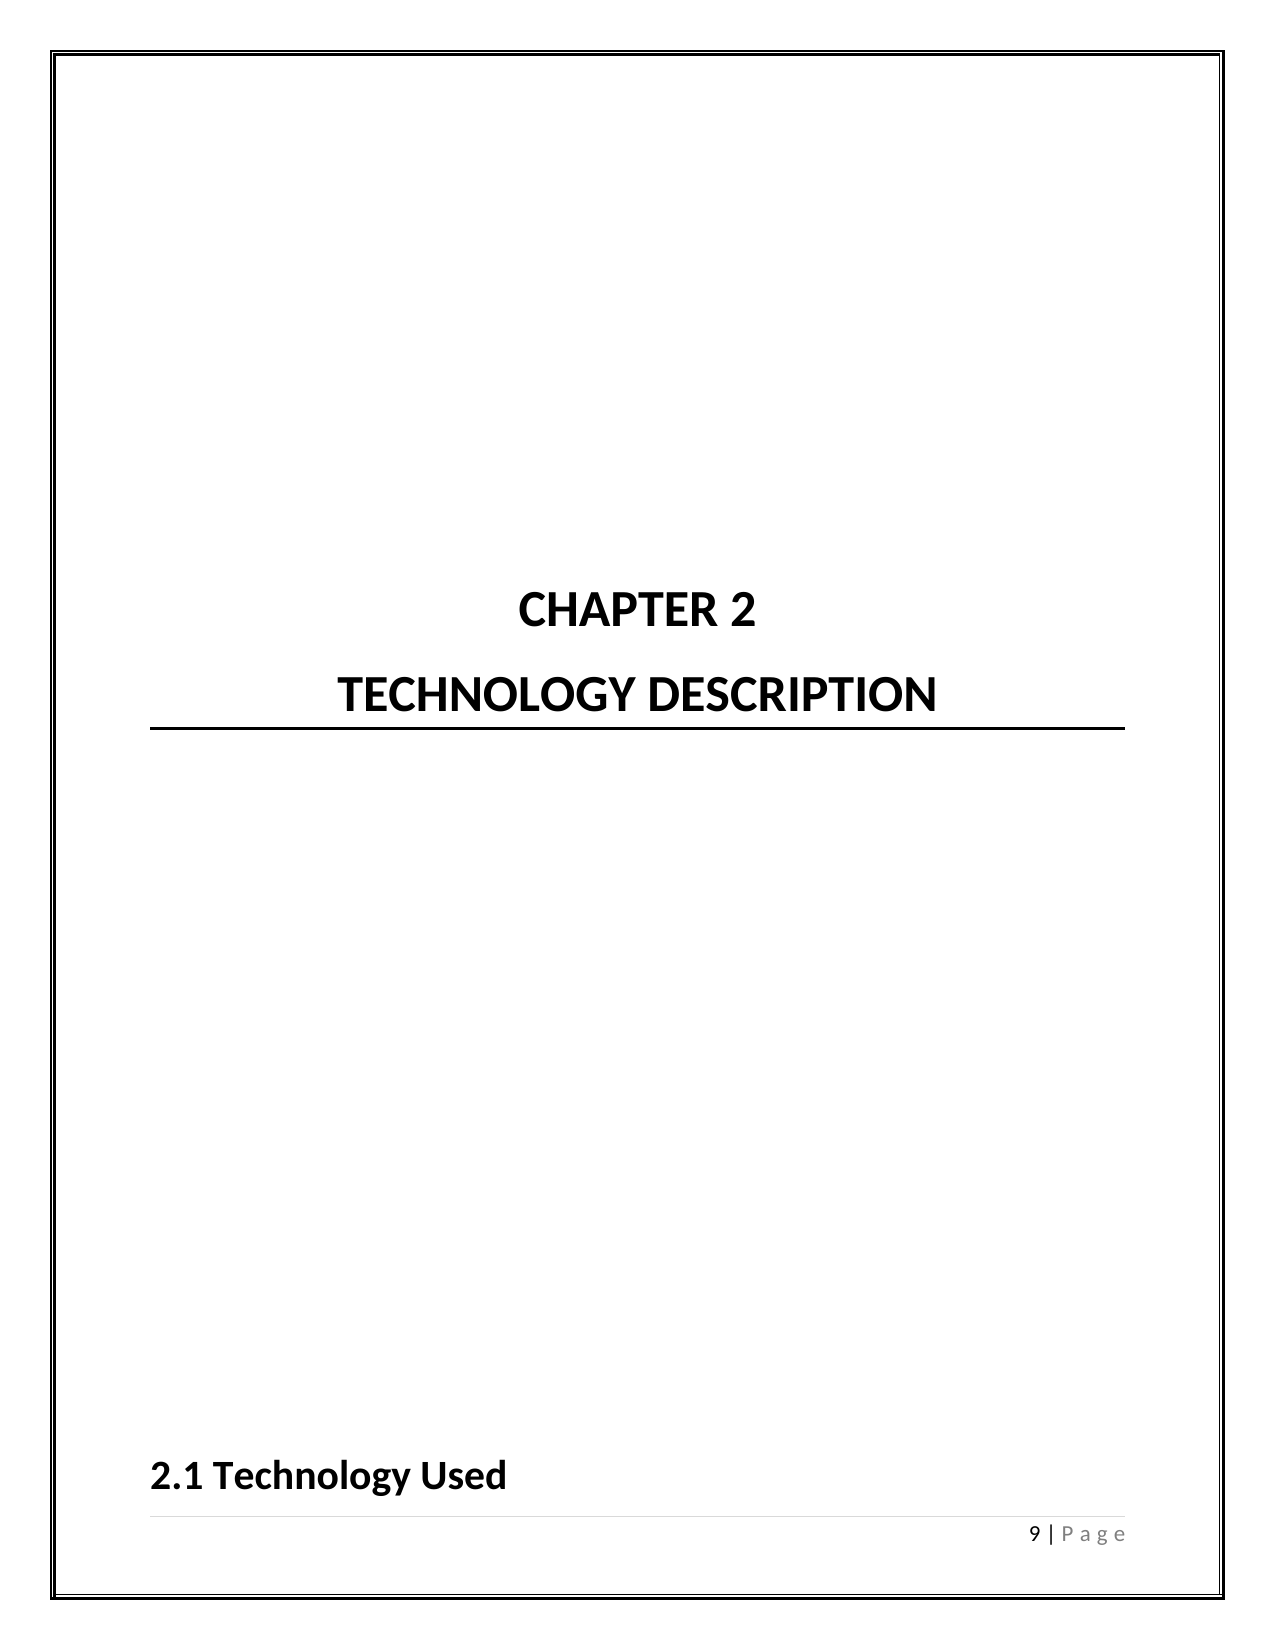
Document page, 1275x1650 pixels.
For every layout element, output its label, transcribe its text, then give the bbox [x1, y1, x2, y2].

text 2.1 Technology Used [150, 1449, 1125, 1499]
text TECHNOLOGY DESCRIPTION [150, 661, 1125, 727]
text CHAPTER 2 [150, 576, 1125, 639]
